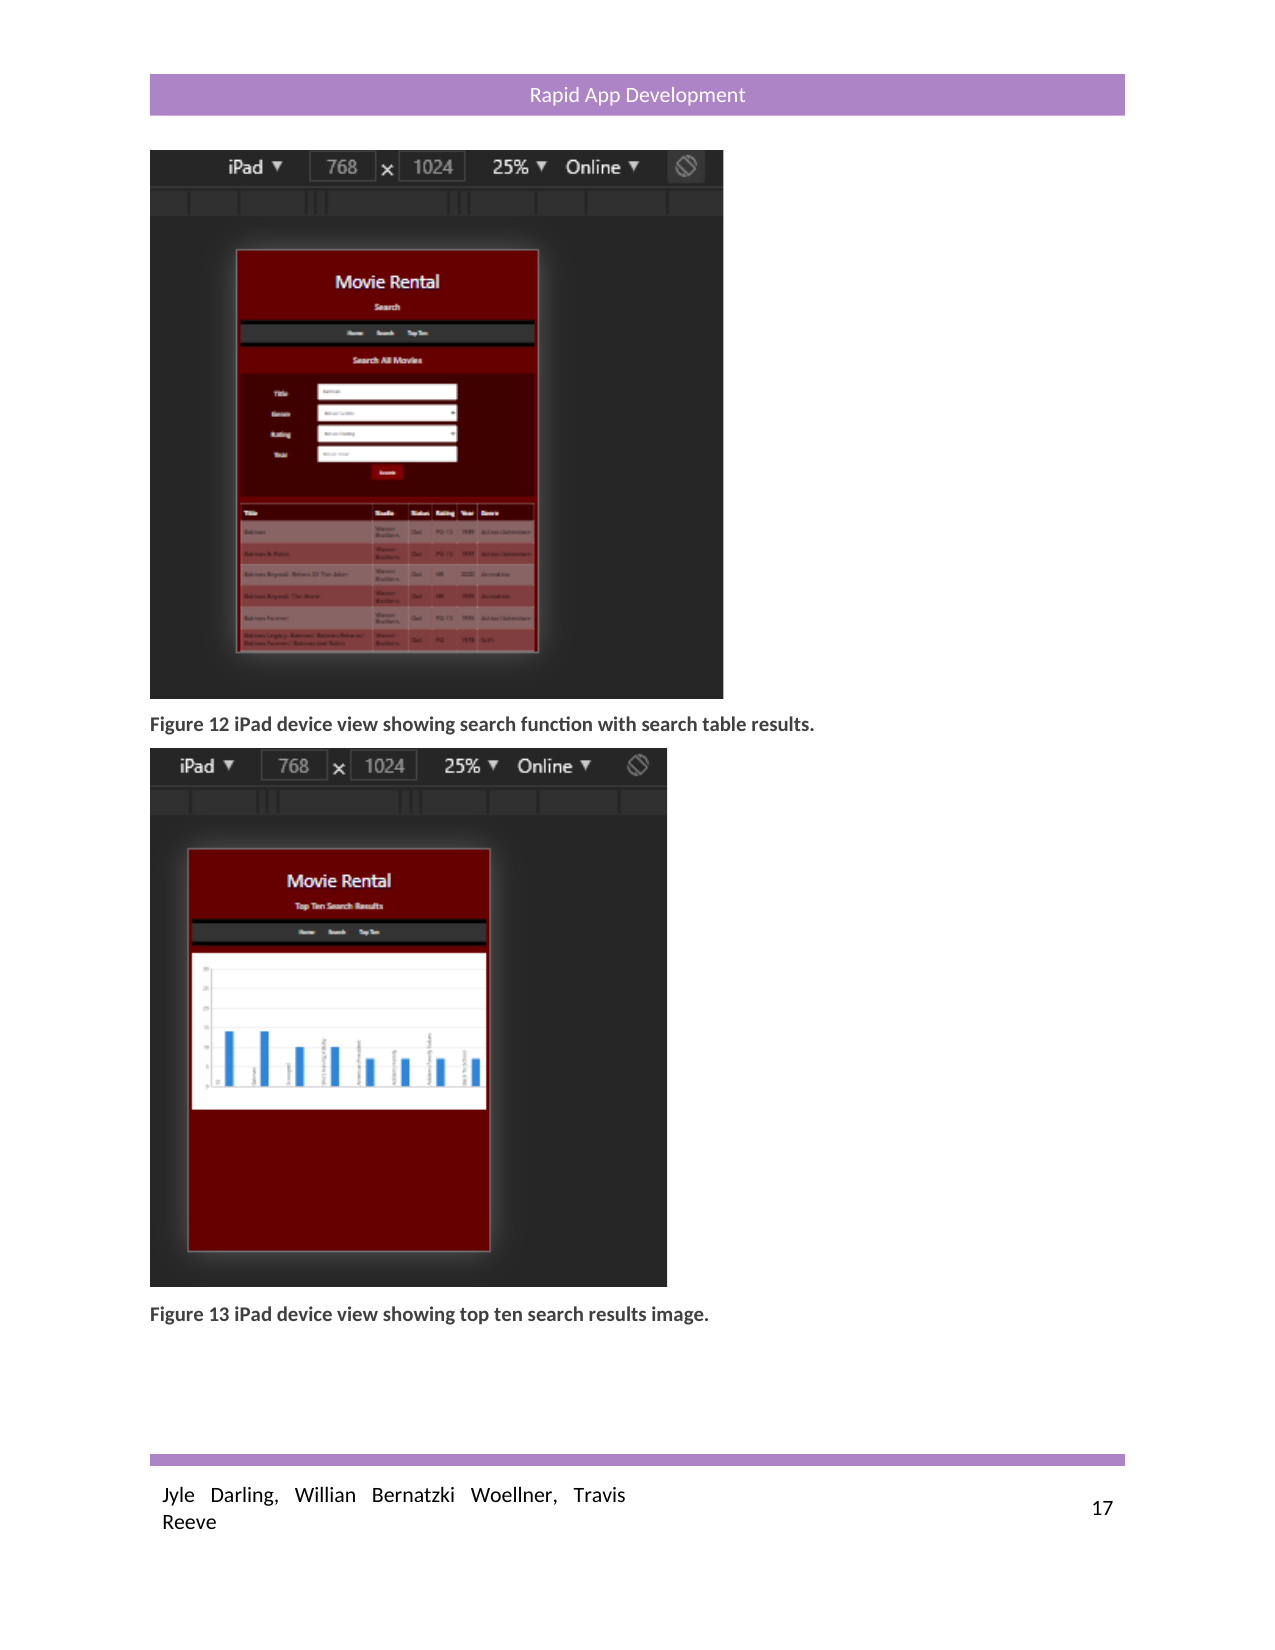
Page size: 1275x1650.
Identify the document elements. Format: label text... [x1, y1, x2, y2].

picture [150, 150, 724, 699]
picture [150, 748, 668, 1287]
text Figure 12 iPad device view showing search function with search table results. [150, 711, 1125, 736]
text Figure 13 iPad device view showing top ten search results image. [150, 1301, 1125, 1327]
